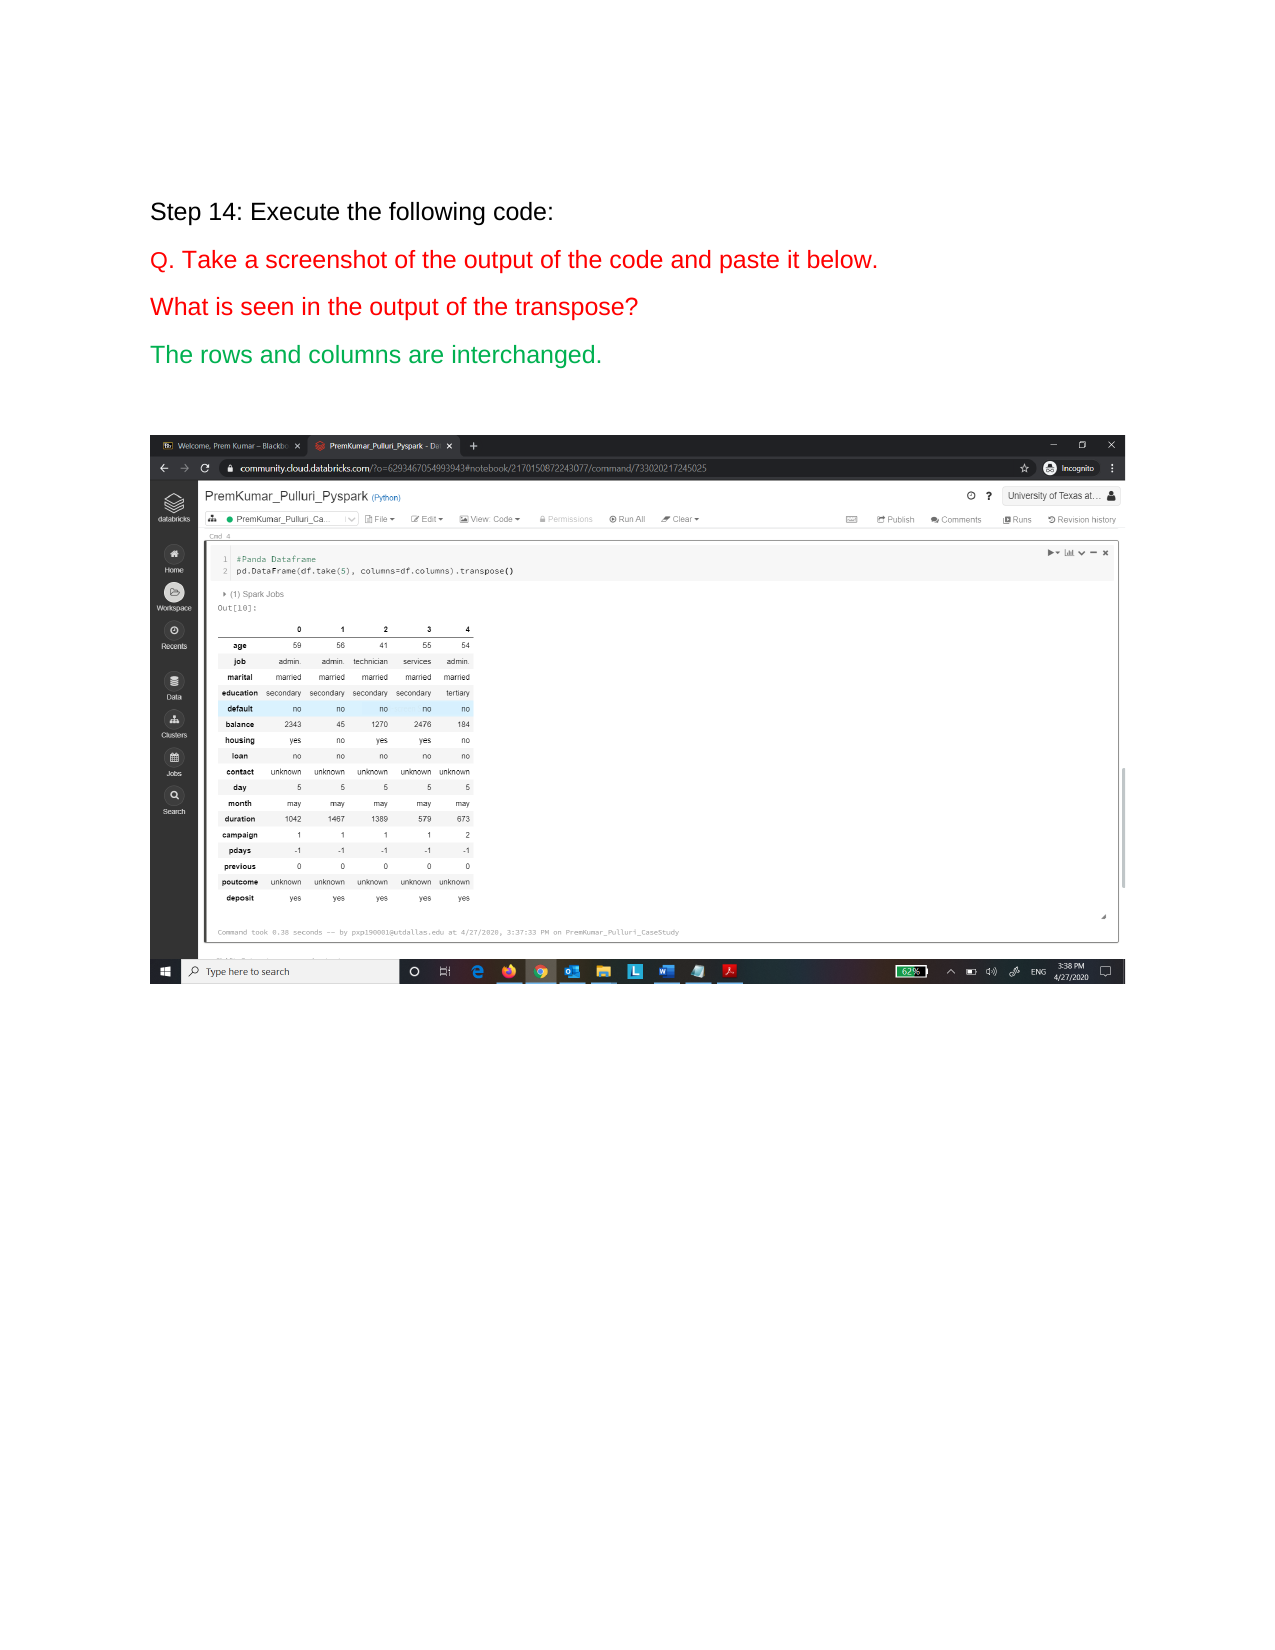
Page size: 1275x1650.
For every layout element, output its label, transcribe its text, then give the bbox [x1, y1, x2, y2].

picture [150, 435, 1125, 984]
text What is seen in the output of the transpose? [150, 292, 1125, 321]
text Step 14: Execute the following code: [150, 197, 1125, 226]
text Q. Take a screenshot of the output of the code and paste it below. [150, 244, 1125, 273]
text The rows and columns are interchanged. [150, 340, 1125, 369]
